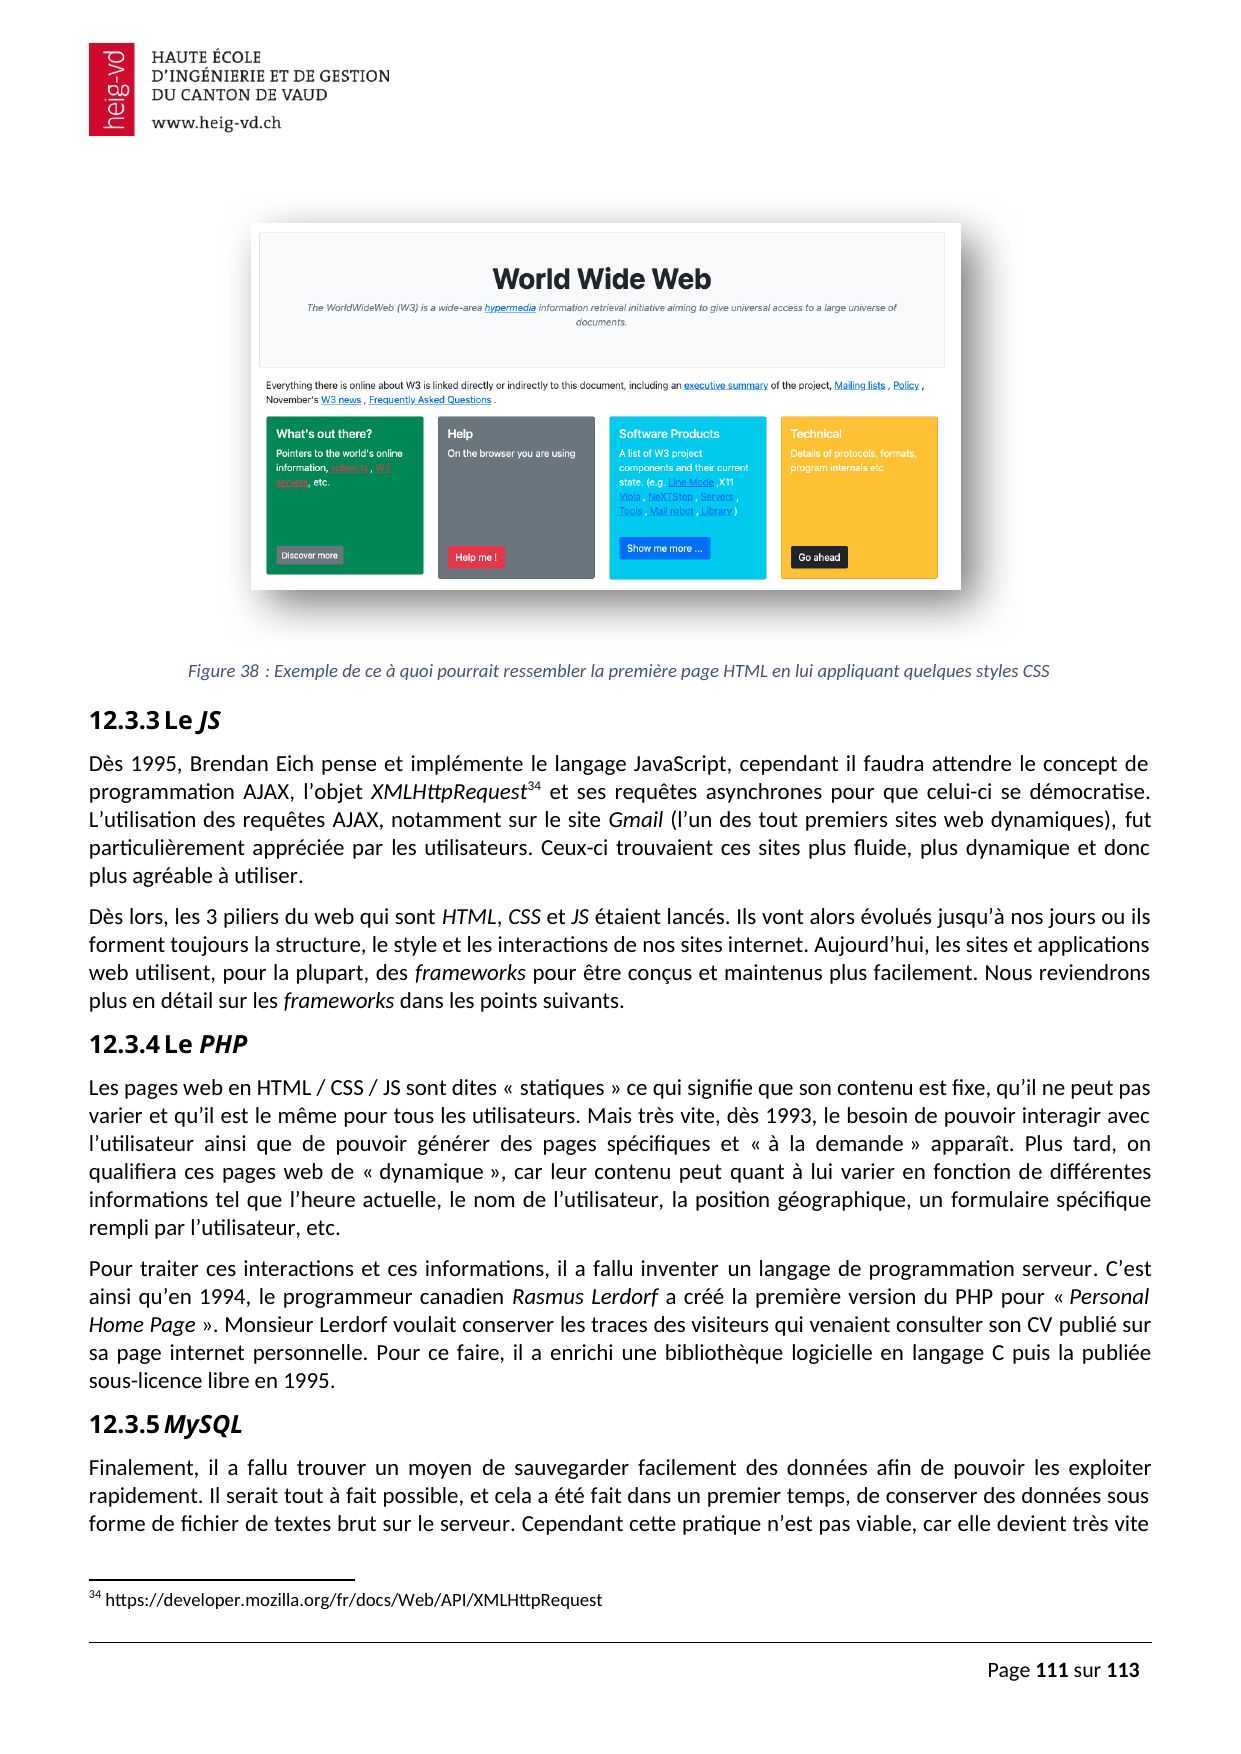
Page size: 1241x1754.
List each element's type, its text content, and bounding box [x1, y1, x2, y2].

subtitle Le PHP [89, 1027, 1152, 1061]
text Dès lors, les 3 piliers du web qui sont HTML, CSS et JS étaient lancés. Ils vont alors évolués jusqu’à nos jours ou ils forment toujours la structure, le style et les interactions de nos sites internet. Aujourd’hui, les sites et applications web utilisent, pour la plupart, des frameworks pour être conçus et maintenus plus facilement. Nous reviendrons plus en détail sur les frameworks dans les points suivants. [89, 902, 1152, 1014]
text Dès 1995, Brendan Eich pense et implémente le langage JavaScript, cependant il faudra attendre le concept de programmation AJAX, l’objet XMLHttpRequest et ses requêtes asynchrones pour que celui-ci se démocratise. L’utilisation des requêtes AJAX, notamment sur le site Gmail (l’un des tout premiers sites web dynamiques), fut particulièrement appréciée par les utilisateurs. Ceux-ci trouvaient ces sites plus fluide, plus dynamique et donc plus agréable à utiliser. [89, 749, 1152, 889]
picture [89, 43, 389, 136]
text Pour traiter ces interactions et ces informations, il a fallu inventer un langage de programmation serveur. C’est ainsi qu’en 1994, le programmeur canadien Rasmus Lerdorf a créé la première version du PHP pour « Personal Home Page ». Monsieur Lerdorf voulait conserver les traces des visiteurs qui venaient consulter son CV publié sur sa page internet personnelle. Pour ce faire, il a enrichi une bibliothèque logicielle en langage C puis la publiée sous-licence libre en 1995. [89, 1254, 1152, 1394]
text Les pages web en HTML / CSS / JS sont dites « statiques » ce qui signifie que son contenu est fixe, qu’il ne peut pas varier et qu’il est le même pour tous les utilisateurs. Mais très vite, dès 1993, le besoin de pouvoir interagir avec l’utilisateur ainsi que de pouvoir générer des pages spécifiques et « à la demande » apparaît. Plus tard, on qualifiera ces pages web de « dynamique », car leur contenu peut quant à lui varier en fonction de différentes informations tel que l’heure actuelle, le nom de l’utilisateur, la position géographique, un formulaire spécifique rempli par l’utilisateur, etc. [89, 1073, 1152, 1241]
picture [251, 223, 961, 590]
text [89, 1453, 1152, 1537]
subtitle MySQL [89, 1406, 1152, 1441]
subtitle Le JS [89, 703, 1152, 737]
